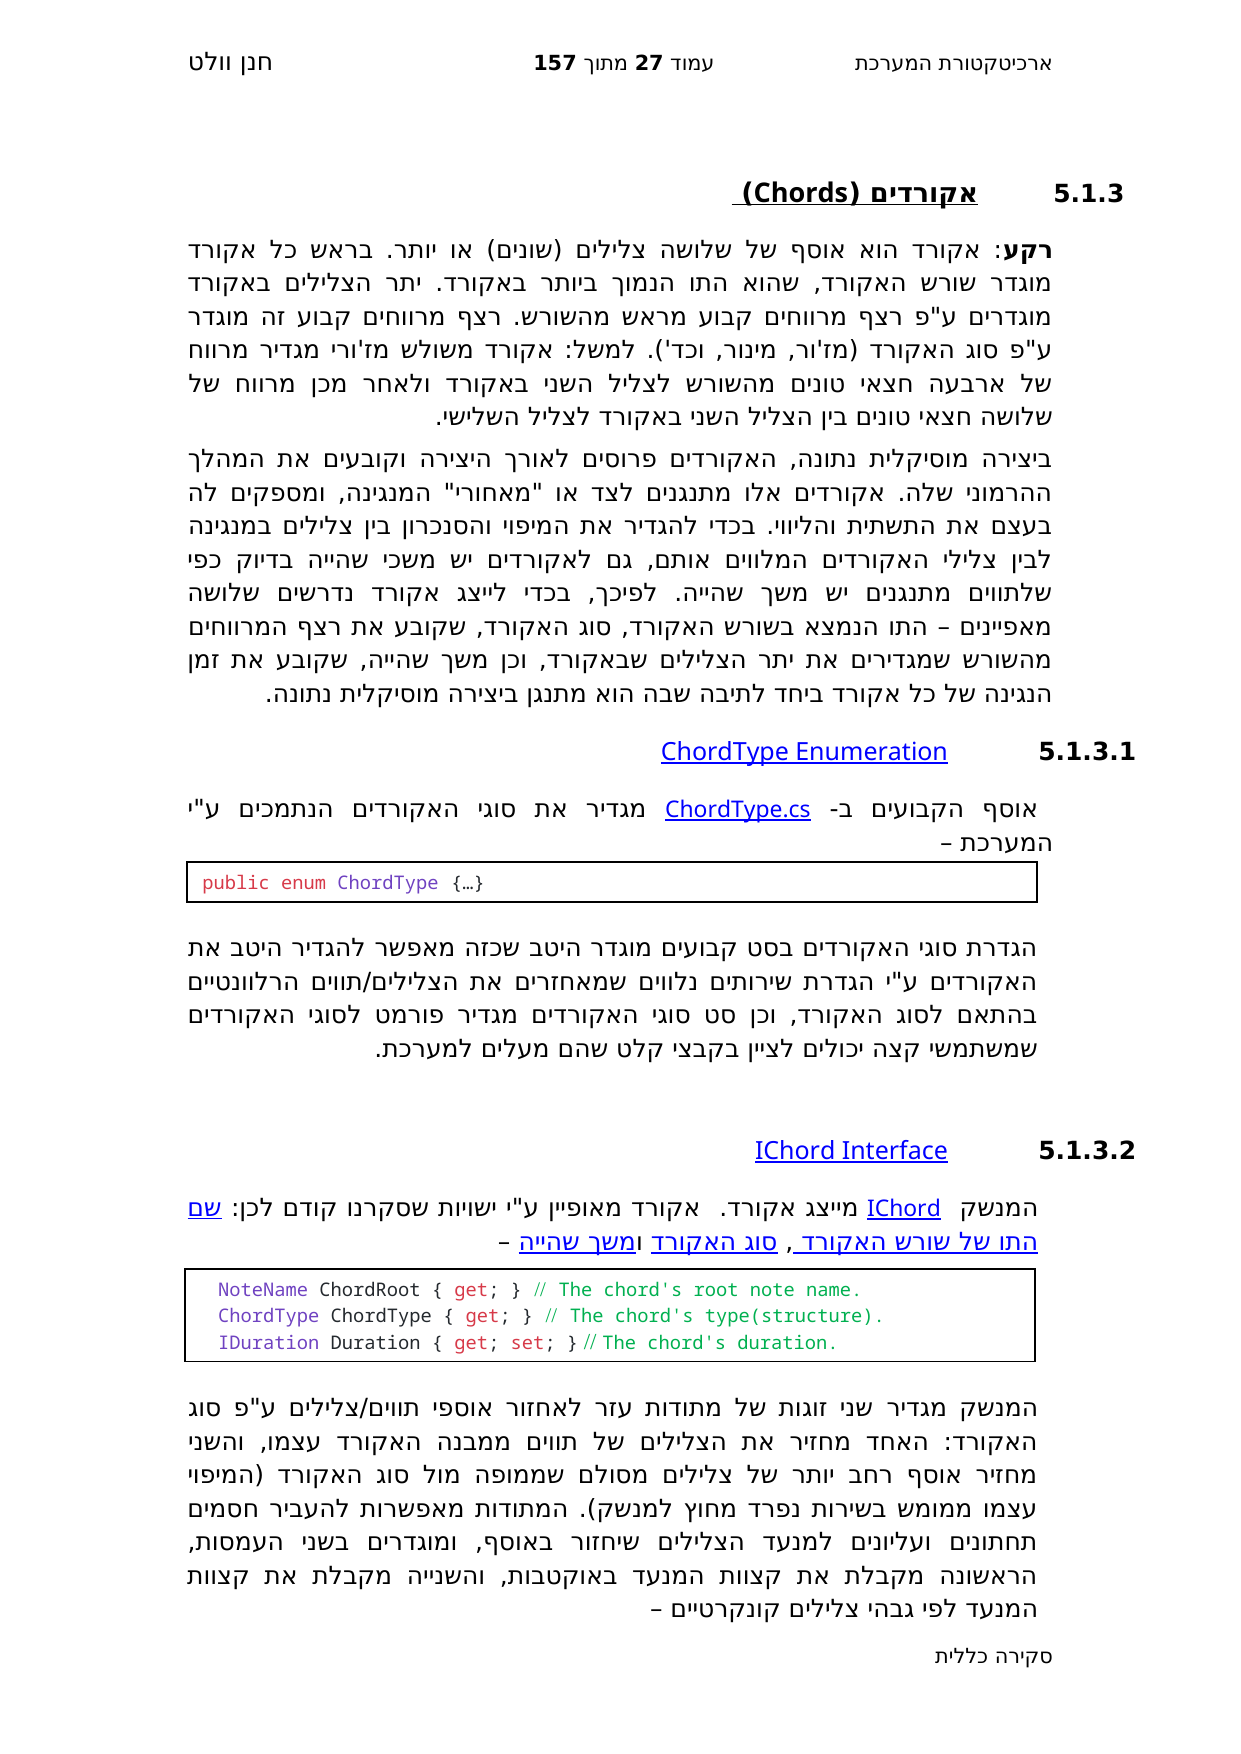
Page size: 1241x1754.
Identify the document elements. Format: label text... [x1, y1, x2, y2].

text המנשק IChord מייצג אקורד. אקורד מאופיין ע"י ישויות שסקרנו קודם לכן: שם התו של שורש האקורד , סוג האקורד ומשך שהייה – [187, 1192, 1038, 1256]
subtitle אקורדים (Chords) [187, 173, 1053, 210]
text אוסף הקבועים ב- ChordType.cs מגדיר את סוגי האקורדים הנתמכים ע"י המערכת – [187, 793, 1053, 857]
subtitle IChord Interface [187, 1133, 1038, 1167]
text ביצירה מוסיקלית נתונה, האקורדים פרוסים לאורך היצירה וקובעים את המהלך ההרמוני שלה. אקורדים אלו מתנגנים לצד או "מאחורי" המנגינה, ומספקים לה בעצם את התשתית והליווי. בכדי להגדיר את המיפוי והסנכרון בין צלילים במנגינה לבין צלילי האקורדים המלווים אותם, גם לאקורדים יש משכי שהייה בדיוק כפי שלתווים מתנגנים יש משך שהייה. לפיכך, בכדי לייצג אקורד נדרשים שלושה מאפיינים – התו הנמצא בשורש האקורד, סוג האקורד, שקובע את רצף המרווחים מהשורש שמגדירים את יתר הצלילים שבאקורד, וכן משך שהייה, שקובע את זמן הנגינה של כל אקורד ביחד לתיבה שבה הוא מתנגן ביצירה מוסיקלית נתונה. [187, 444, 1053, 708]
text המנשק מגדיר שני זוגות של מתודות עזר לאחזור אוספי תווים/צלילים ע"פ סוג האקורד: האחד מחזיר את הצלילים של תווים ממבנה האקורד עצמו, והשני מחזיר אוסף רחב יותר של צלילים מסולם שממופה מול סוג האקורד (המיפוי עצמו ממומש בשירות נפרד מחוץ למנשק). המתודות מאפשרות להעביר חסמים תחתונים ועליונים למנעד הצלילים שיחזור באוסף, ומוגדרים בשני העמסות, הראשונה מקבלת את קצוות המנעד באוקטבות, והשנייה מקבלת את קצוות המנעד לפי גבהי צלילים קונקרטיים – [187, 1393, 1038, 1624]
text רקע: אקורד הוא אוסף של שלושה צלילים (שונים) או יותר. בראש כל אקורד מוגדר שורש האקורד, שהוא התו הנמוך ביותר באקורד. יתר הצלילים באקורד מוגדרים ע"פ רצף מרווחים קבוע מראש מהשורש. רצף מרווחים קבוע זה מוגדר ע"פ סוג האקורד (מז'ור, מינור, וכד'). למשל: אקורד משולש מז'ורי מגדיר מרווח של ארבעה חצאי טונים מהשורש לצליל השני באקורד ולאחר מכן מרווח של שלושה חצאי טונים בין הצליל השני באקורד לצליל השלישי. [187, 235, 1053, 432]
text הגדרת סוגי האקורדים בסט קבועים מוגדר היטב שכזה מאפשר להגדיר היטב את האקורדים ע"י הגדרת שירותים נלווים שמאחזרים את הצלילים/תווים הרלוונטיים בהתאם לסוג האקורד, וכן סט סוגי האקורדים מגדיר פורמט לסוגי האקורדים שמשתמשי קצה יכולים לציין בקבצי קלט שהם מעלים למערכת. [187, 933, 1038, 1063]
subtitle ChordType Enumeration [187, 734, 1038, 768]
